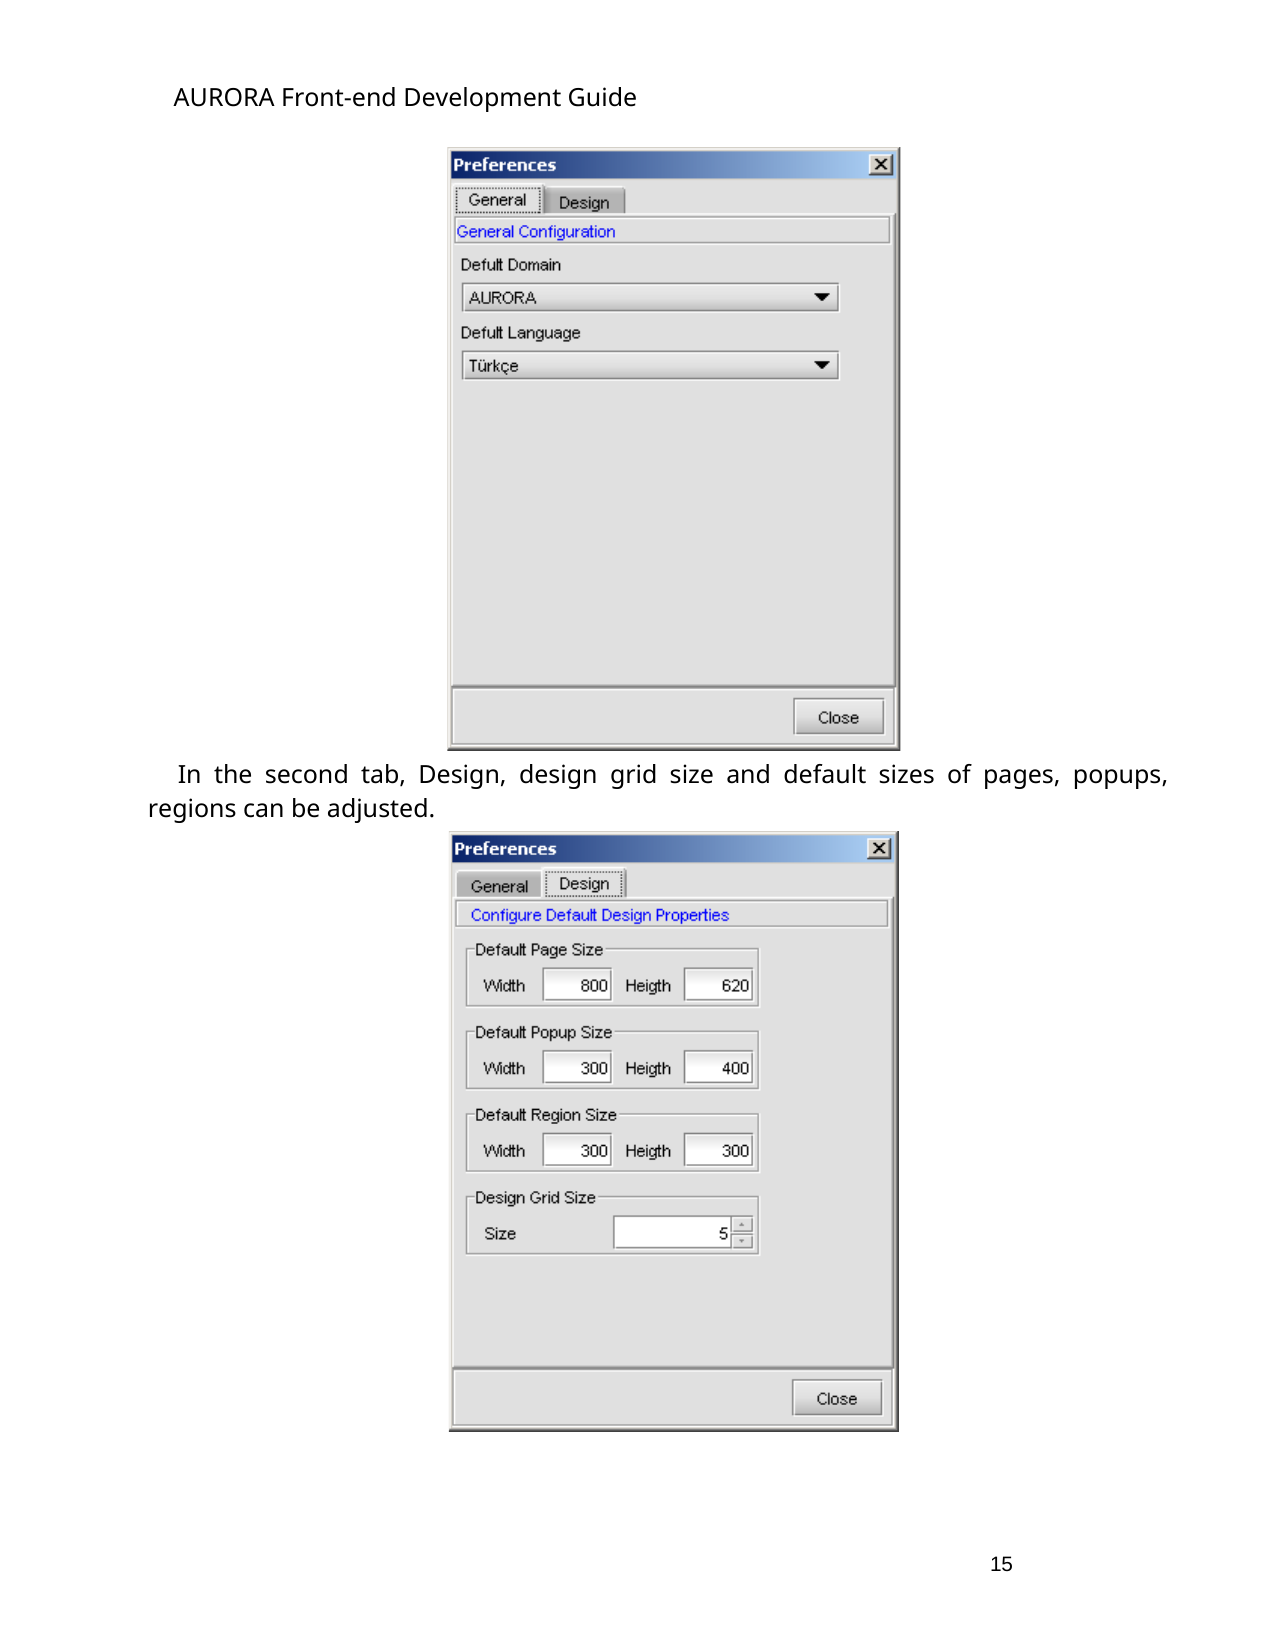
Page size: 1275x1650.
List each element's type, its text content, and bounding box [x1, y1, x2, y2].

picture [448, 831, 899, 1432]
picture [447, 147, 901, 751]
text In the second tab, Design, design grid size and default sizes of pages, popups, regions can be adjusted. [148, 757, 1170, 825]
